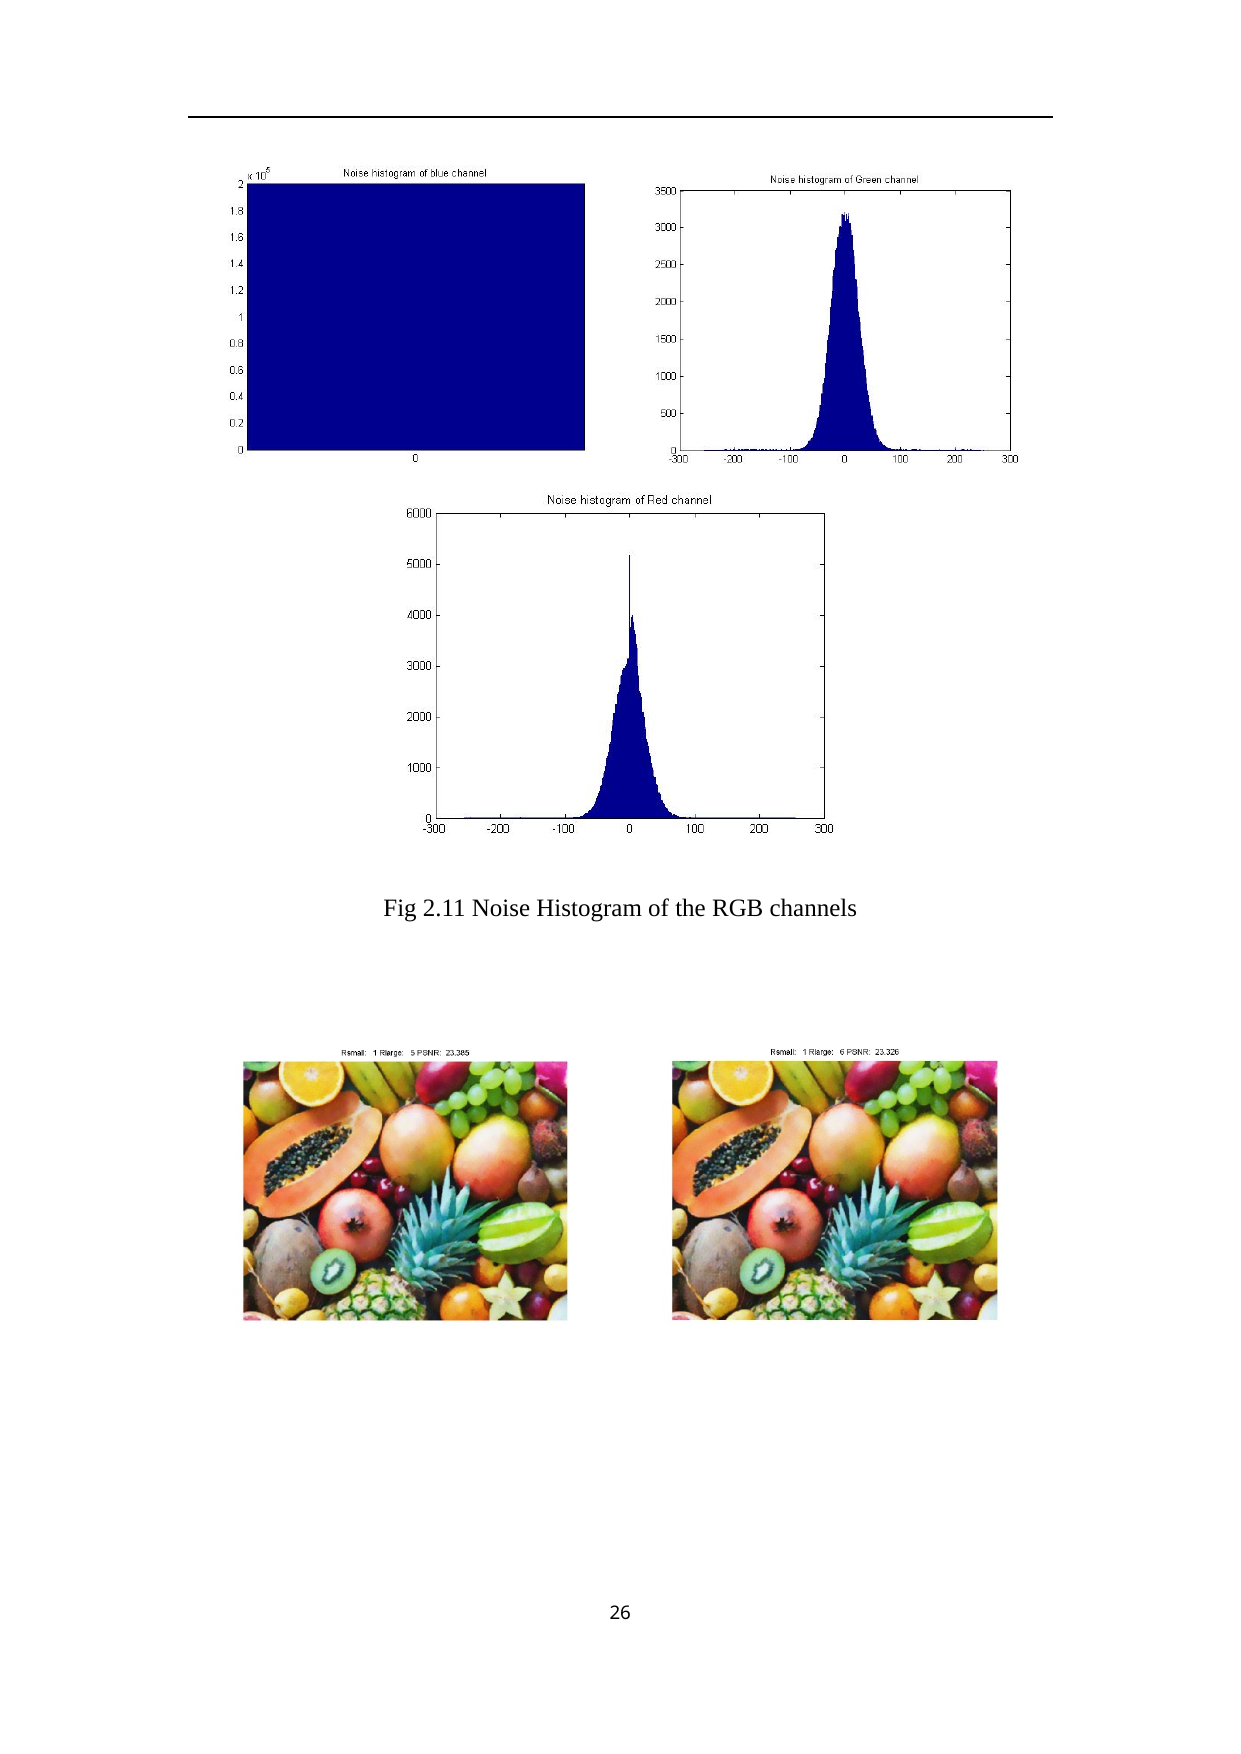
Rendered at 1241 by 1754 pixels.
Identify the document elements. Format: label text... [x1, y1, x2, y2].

picture [190, 1037, 1050, 1360]
text Fig 2.11 Noise Histogram of the RGB channels [187, 891, 1053, 923]
picture [190, 159, 1050, 859]
